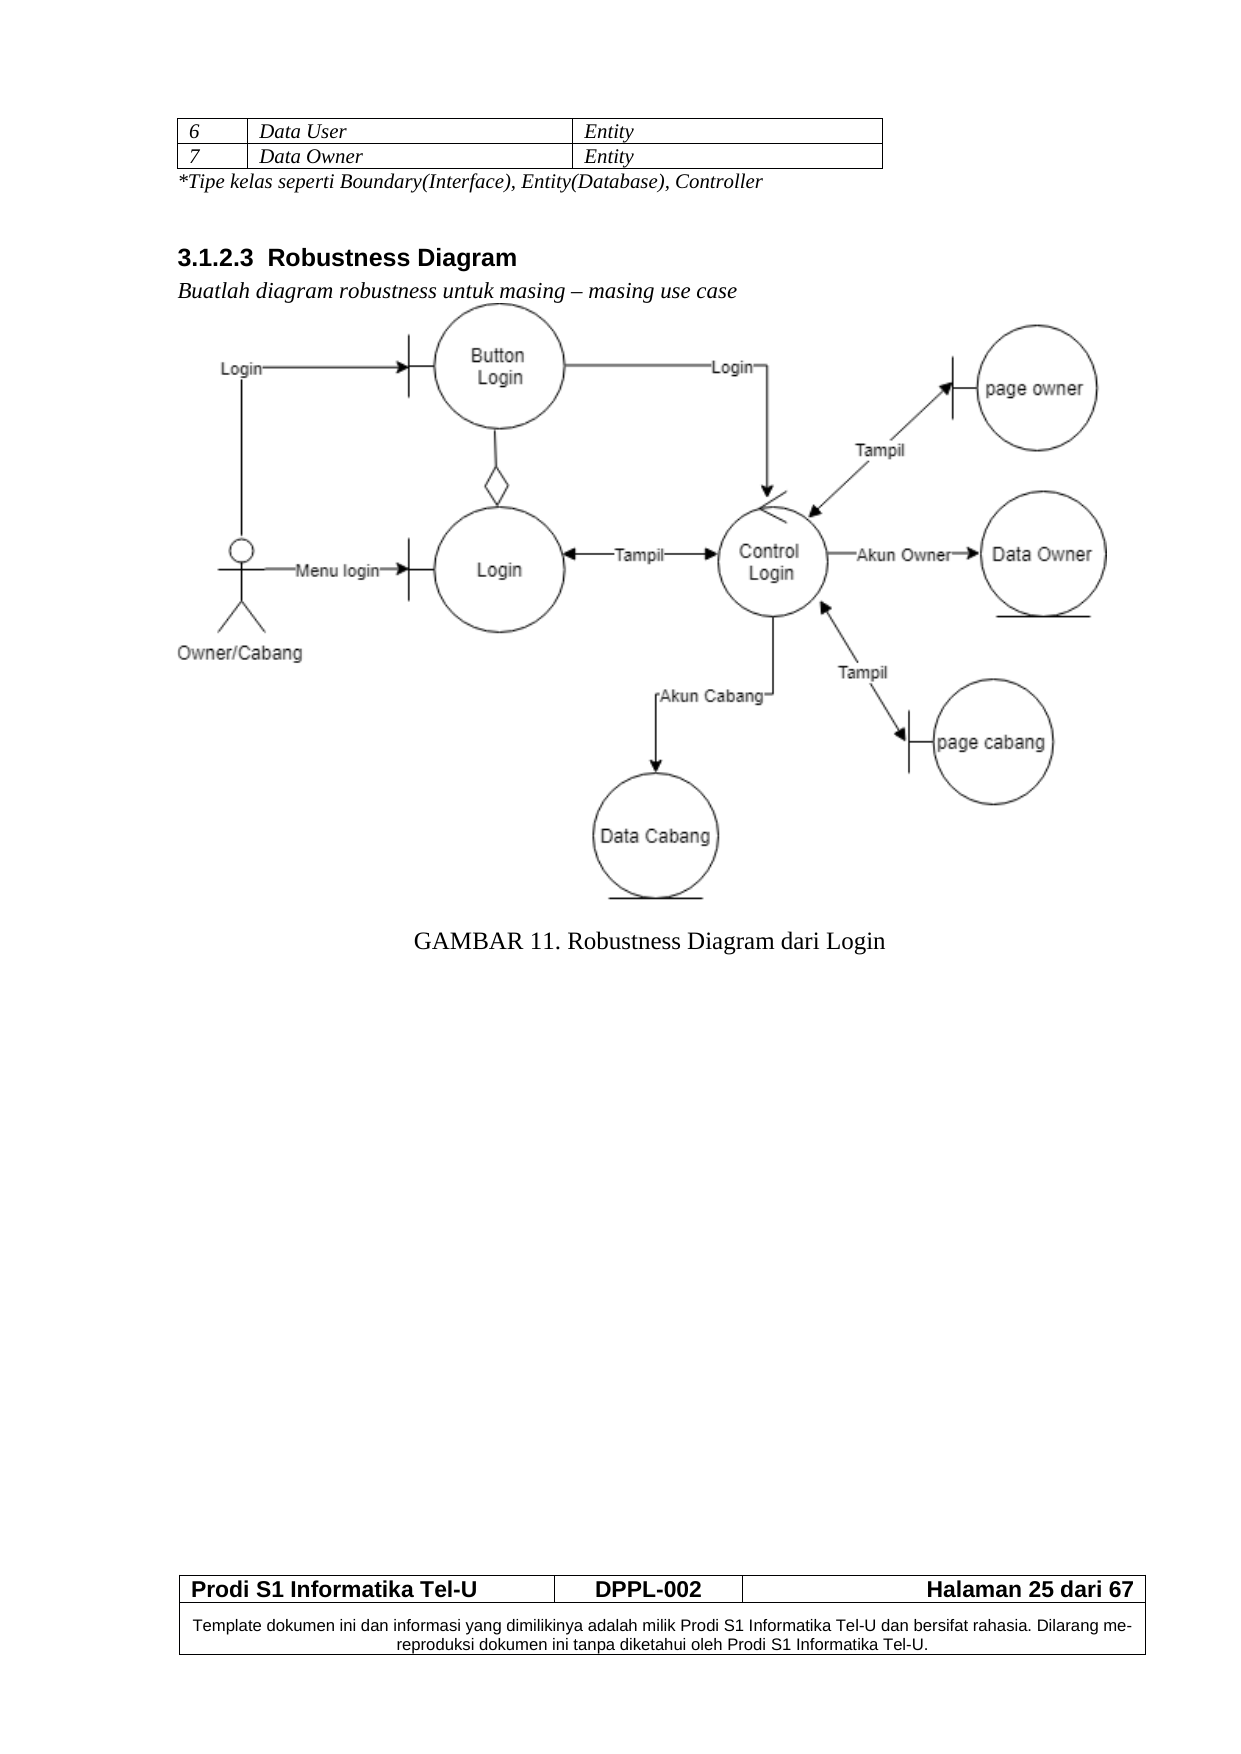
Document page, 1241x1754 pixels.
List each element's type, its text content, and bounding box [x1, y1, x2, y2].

table_cell Entity [573, 144, 882, 168]
subtitle GAMBAR 11. Robustness Diagram dari Login [177, 926, 1122, 954]
text *Tipe kelas seperti Boundary(Interface), Entity(Database), Controller [177, 169, 1122, 193]
table_cell Data Owner [248, 144, 572, 168]
table_cell 7 [178, 144, 247, 168]
table_cell Data User [248, 119, 572, 143]
subtitle Robustness Diagram [177, 242, 1122, 271]
table_cell Entity [573, 119, 882, 143]
picture [177, 303, 1107, 901]
table_cell 6 [178, 119, 247, 143]
text Buatlah diagram robustness untuk masing – masing use case [177, 277, 1122, 304]
